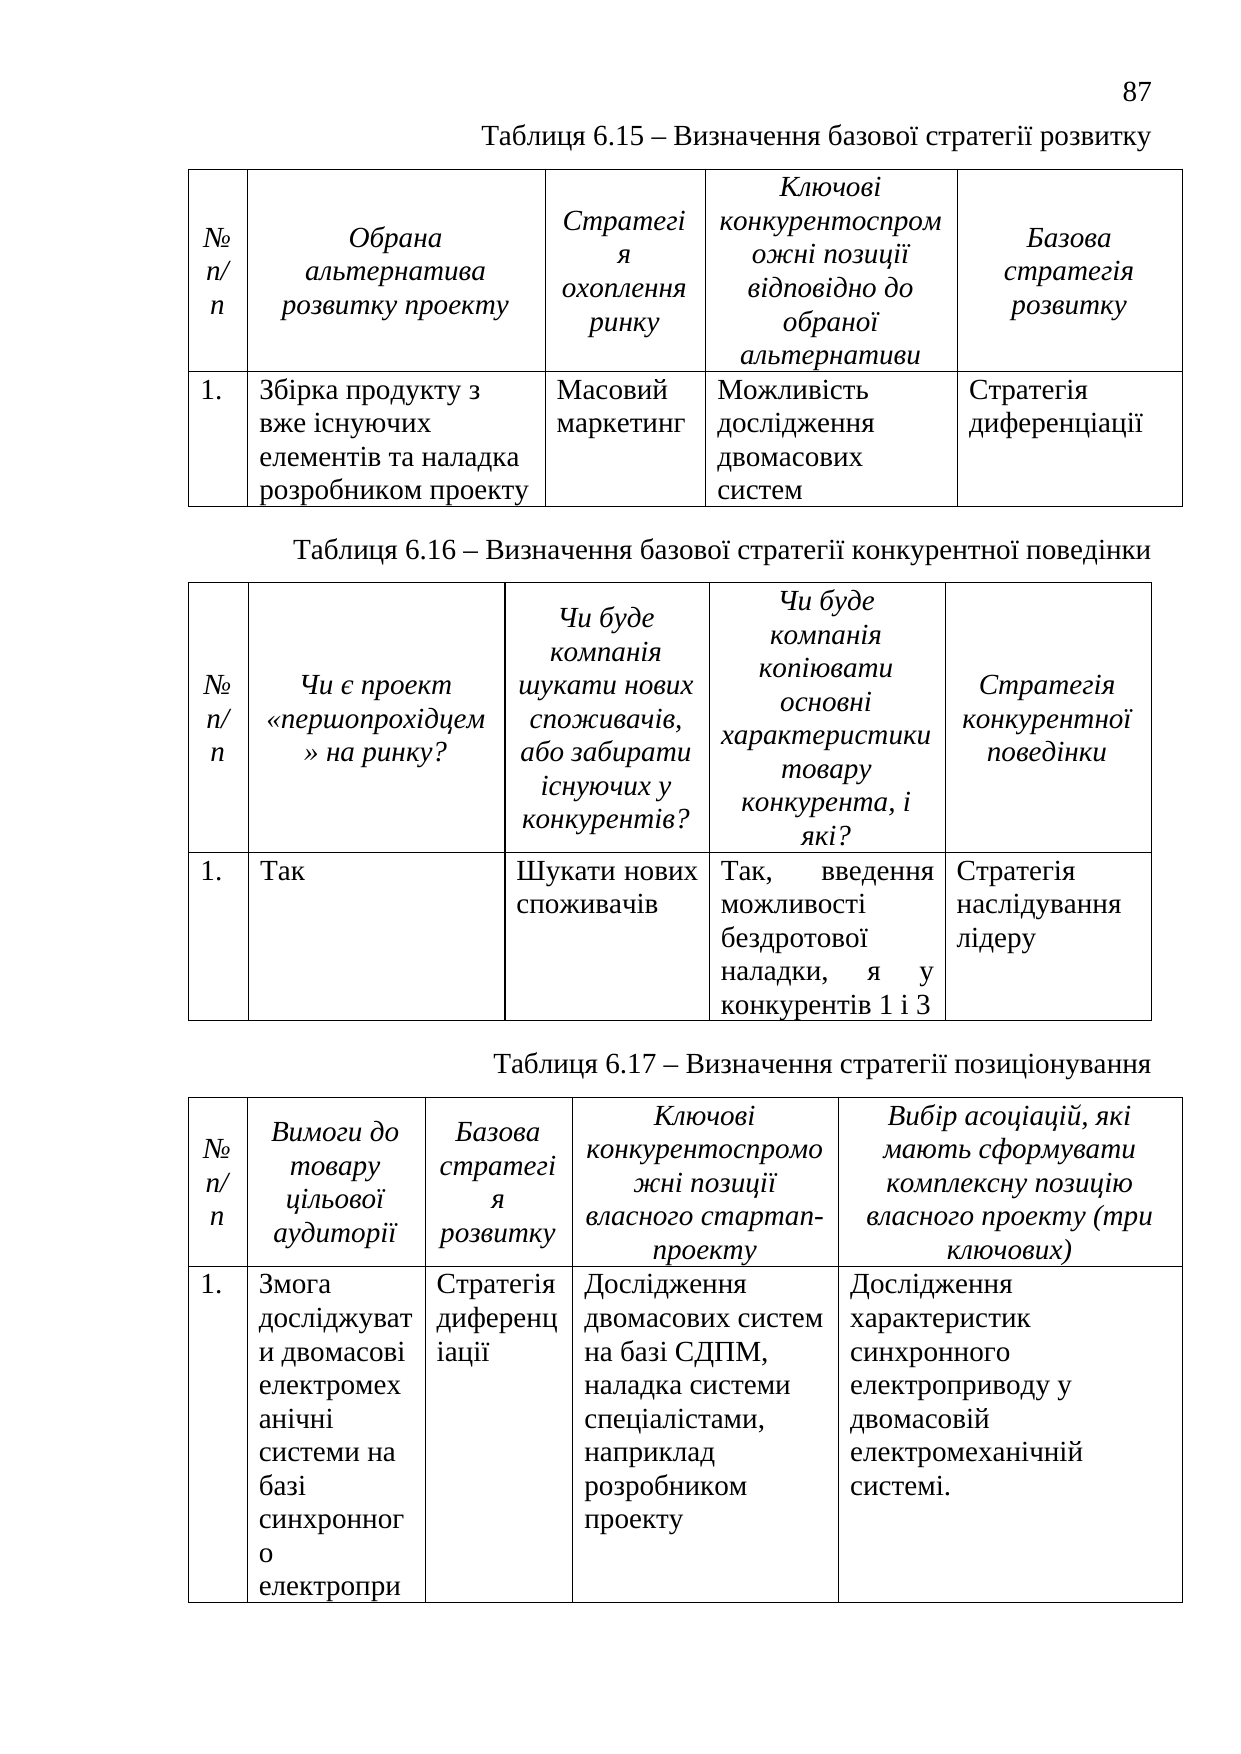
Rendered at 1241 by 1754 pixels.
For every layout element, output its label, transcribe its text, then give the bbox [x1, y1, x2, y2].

table_header № п/п [189, 170, 247, 371]
table_header Вимоги до товару цільової аудиторії [248, 1098, 425, 1266]
table_header Базова стратегія розвитку [426, 1098, 572, 1266]
table_cell 1. [189, 1267, 247, 1602]
text Таблиця 6.15 – Визначення базової стратегії розвитку [177, 118, 1152, 152]
text Таблиця 6.17 – Визначення стратегії позиціонування [177, 1046, 1152, 1080]
table_header Базова стратегія розвитку [958, 170, 1182, 371]
table_header Чи є проект «першопрохідцем» на ринку? [249, 583, 504, 852]
table_header № п/п [189, 1098, 247, 1266]
table_cell Стратегія наслідування лідеру [946, 853, 1151, 1020]
table_header Чи буде компанія шукати нових споживачів, або забирати існуючих у конкурентів? [506, 583, 709, 852]
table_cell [573, 1267, 838, 1602]
table_cell 1. [189, 853, 248, 1020]
table_header Вибір асоціацій, які мають сформувати комплексну позицію власного проекту (три ключових) [839, 1098, 1182, 1266]
table_cell Масовий маркетинг [546, 372, 705, 506]
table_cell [426, 1267, 572, 1602]
table_cell 1. [189, 372, 247, 506]
table_header № п/п [189, 583, 248, 852]
table_header Ключові конкурентоспроможні позиції власного стартап-проекту [573, 1098, 838, 1266]
table_cell Так [249, 853, 504, 1020]
table_cell Збірка продукту з вже існуючих елементів та наладка розробником проекту [248, 372, 545, 506]
table_header Стратегія охоплення ринку [546, 170, 705, 371]
table_header Обрана альтернатива розвитку проекту [248, 170, 545, 371]
table_cell Стратегія диференціації [958, 372, 1182, 506]
table_cell Можливість дослідження двомасових систем [706, 372, 957, 506]
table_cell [248, 1267, 425, 1602]
text Таблиця 6.16 – Визначення базової стратегії конкурентної поведінки [177, 532, 1152, 566]
table_header Стратегія конкурентної поведінки [946, 583, 1151, 852]
table_cell Так, введення можливості бездротової наладки, я у конкурентів 1 і 3 [710, 853, 945, 1020]
table_header Ключові конкурентоспроможні позиції відповідно до обраної альтернативи [706, 170, 957, 371]
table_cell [839, 1267, 1182, 1602]
table_cell Шукати нових споживачів [506, 853, 709, 1020]
table_header Чи буде компанія копіювати основні характеристики товару конкурента, і які? [710, 583, 945, 852]
